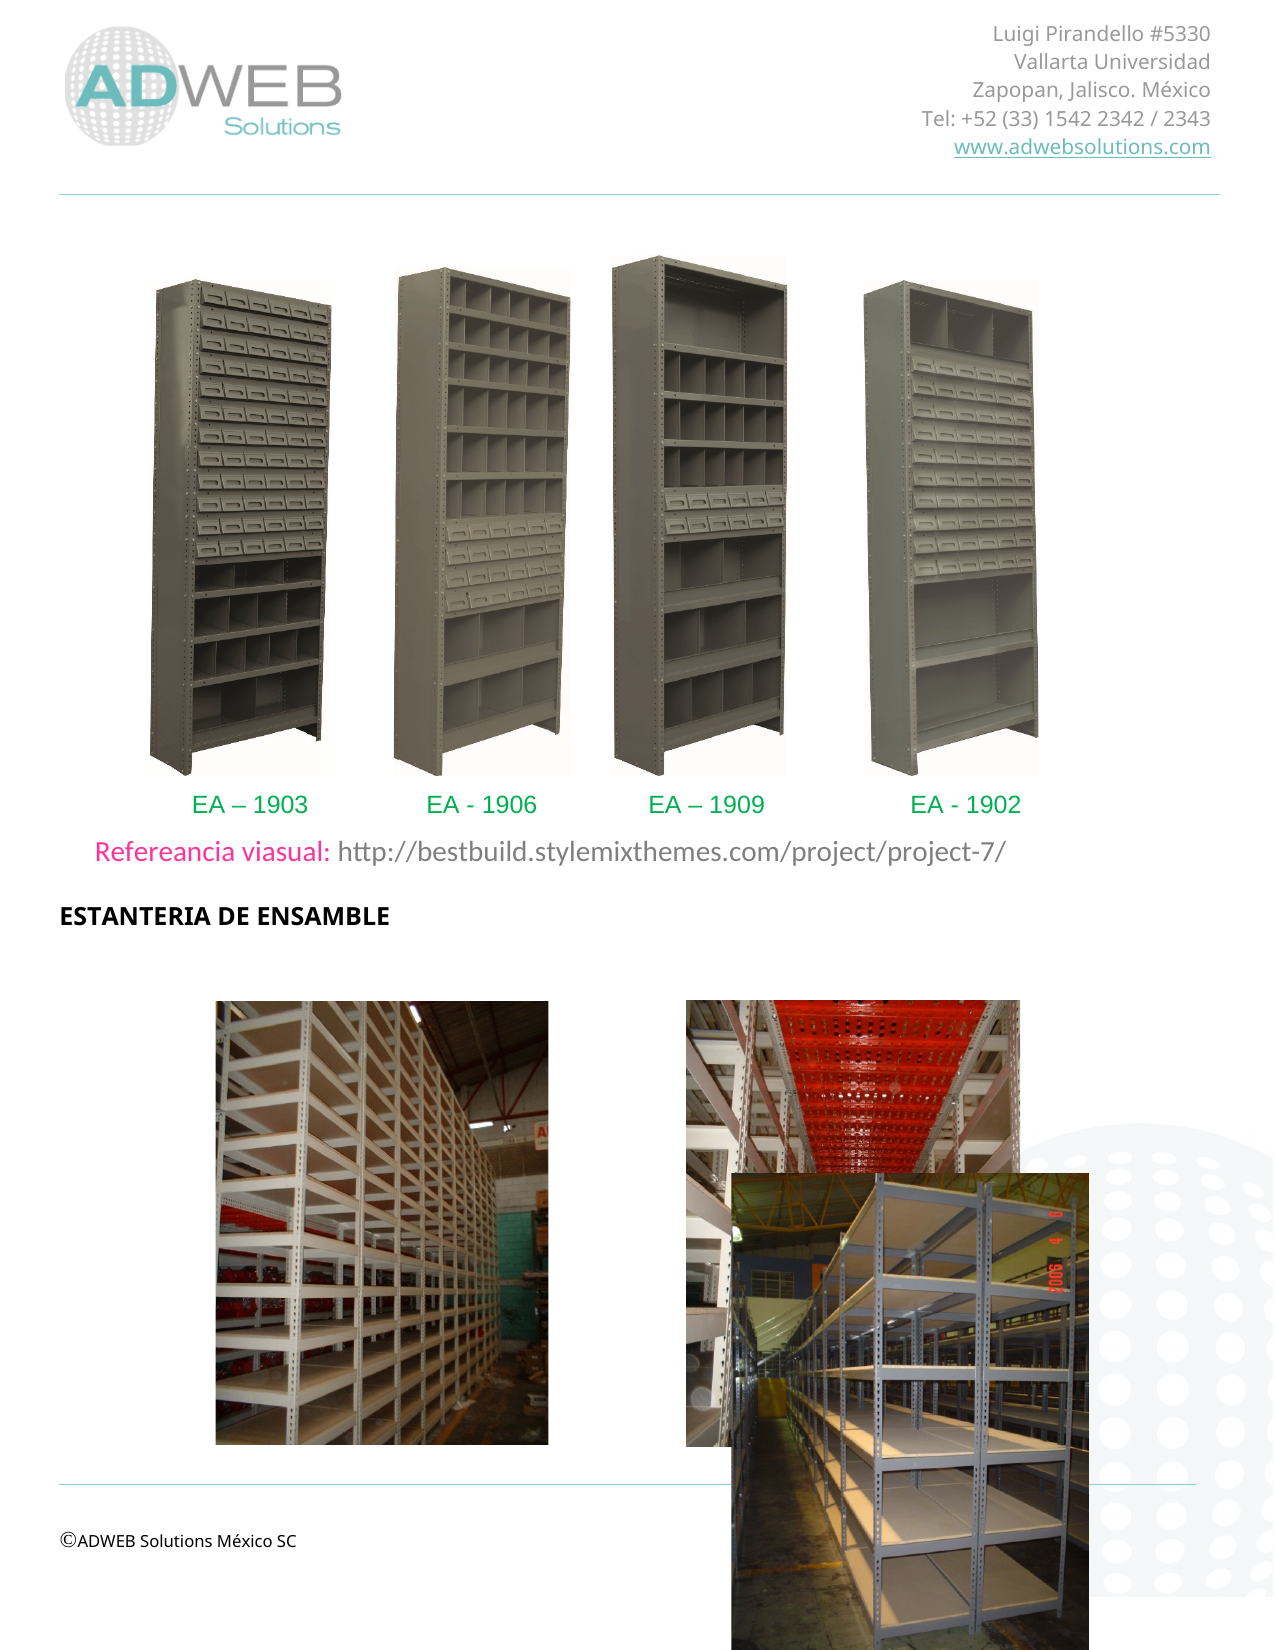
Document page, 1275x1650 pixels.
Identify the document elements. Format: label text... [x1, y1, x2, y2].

picture [612, 255, 788, 776]
text EA – 1903 EA - 1906 EA – 1909 EA - 1902 [94, 790, 1196, 818]
picture [64, 26, 348, 145]
picture [215, 1001, 549, 1445]
subtitle ESTANTERIA DE ENSAMBLE [59, 899, 1196, 933]
picture [863, 280, 1039, 776]
picture [686, 1000, 1273, 1650]
picture [393, 267, 571, 776]
picture [150, 279, 332, 776]
text Refereancia viasual: http://bestbuild.stylemixthemes.com/project/project-7/ [94, 833, 1196, 868]
